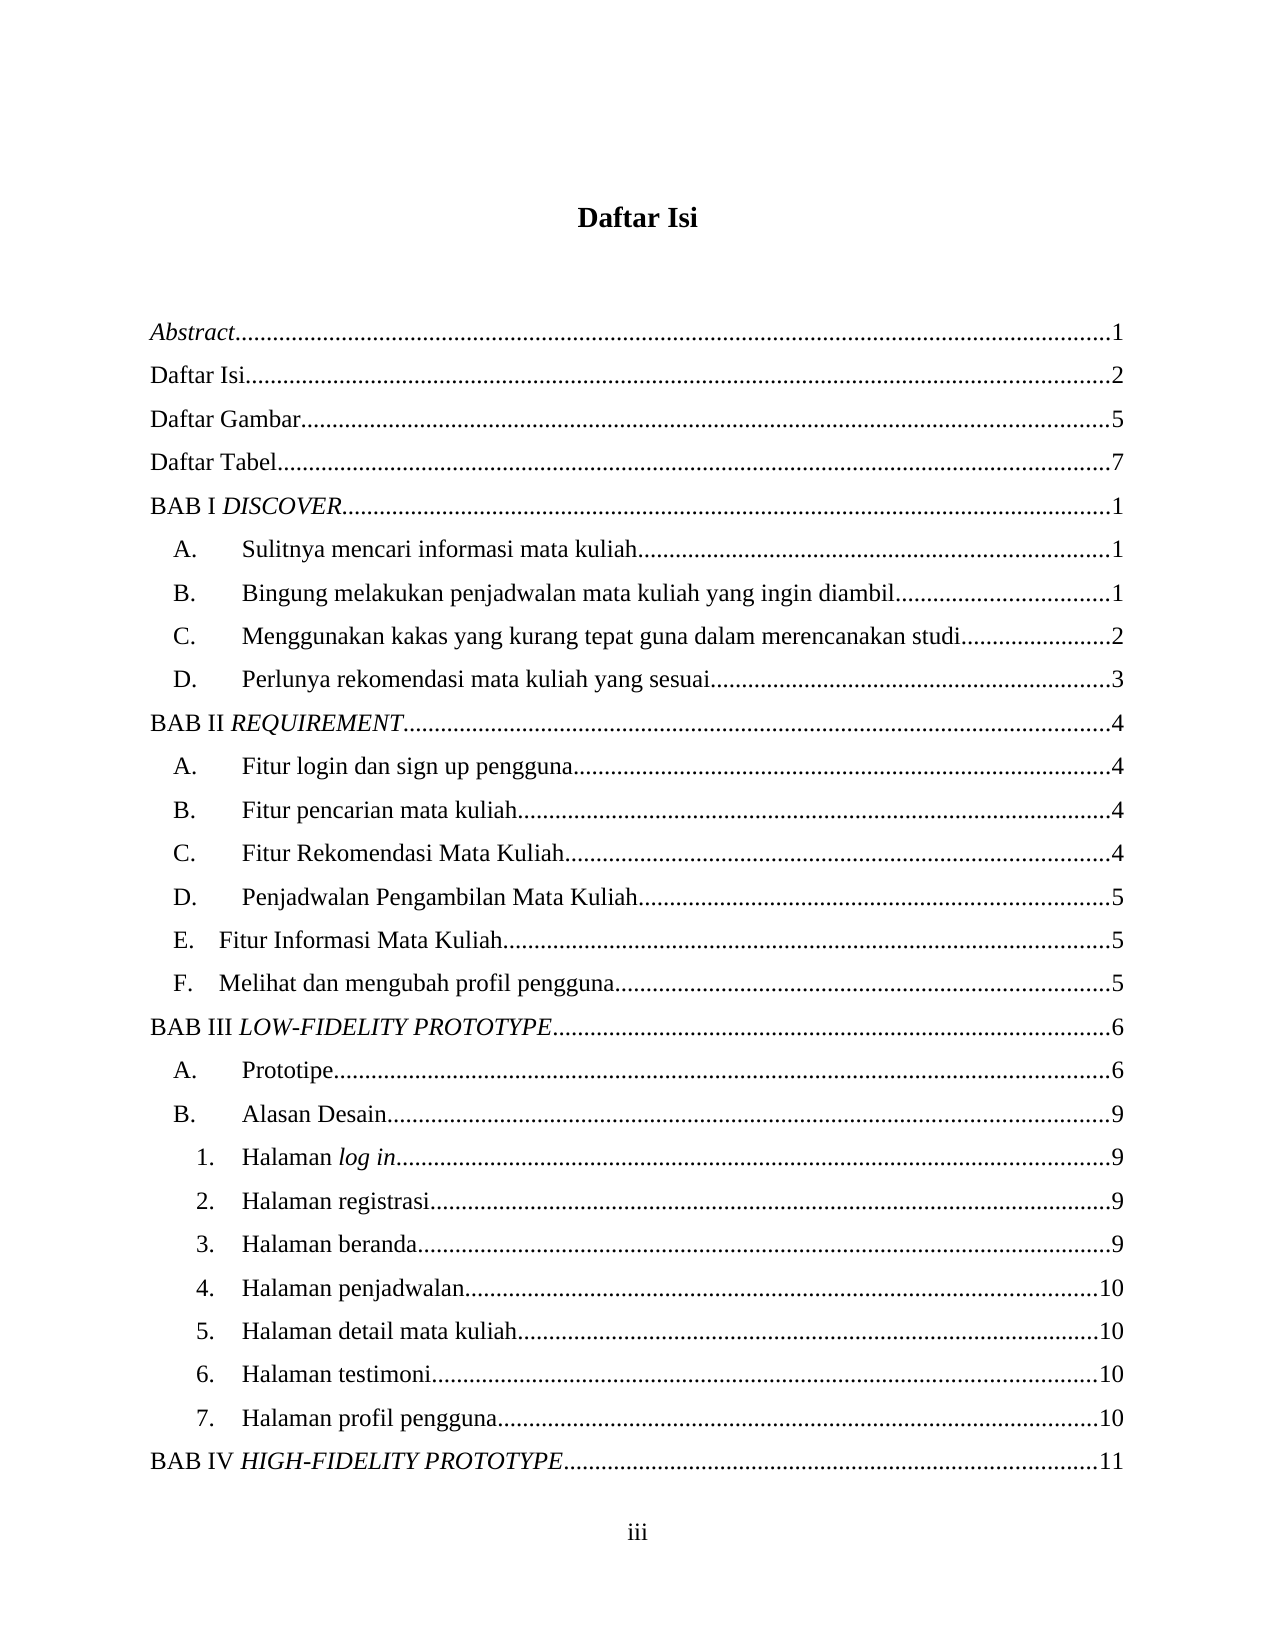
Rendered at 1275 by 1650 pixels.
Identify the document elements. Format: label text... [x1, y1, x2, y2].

subtitle Daftar Isi [150, 200, 1125, 234]
